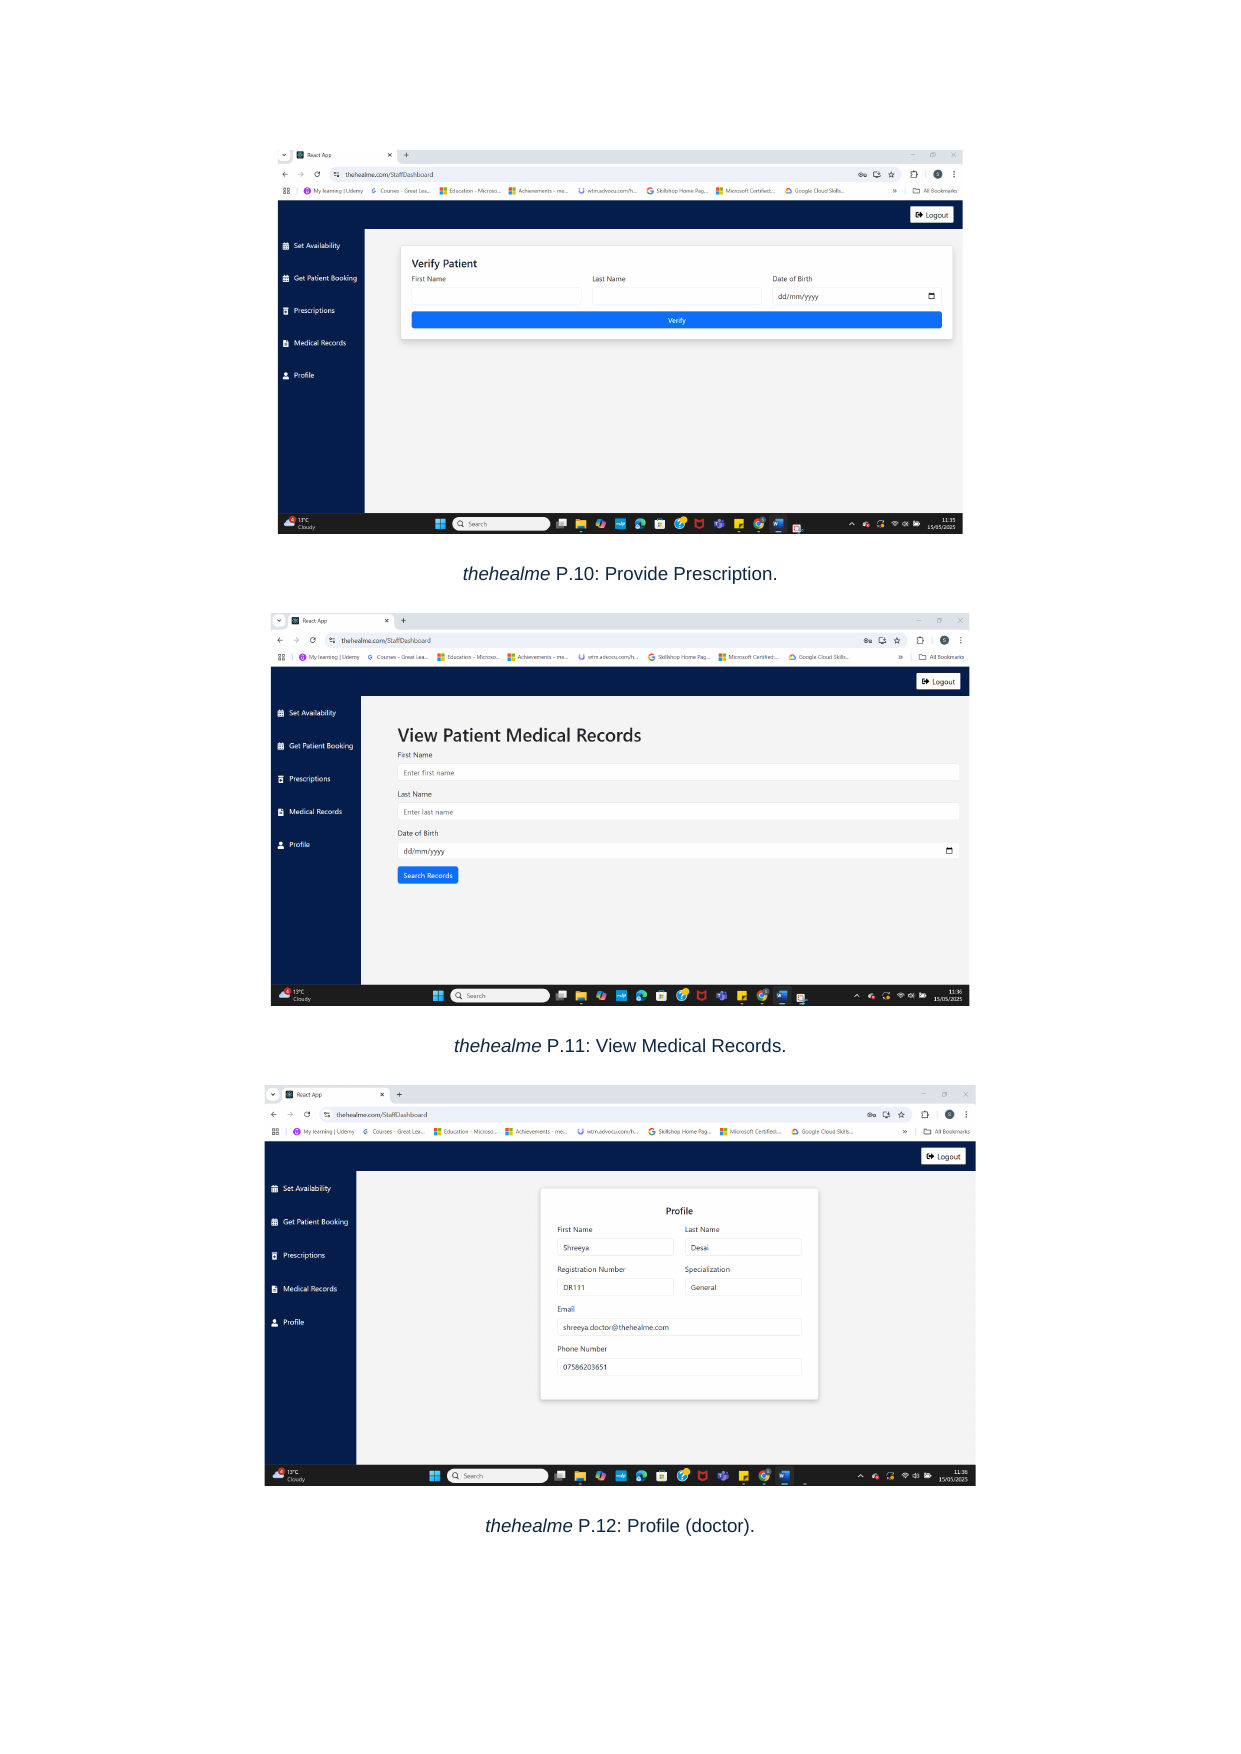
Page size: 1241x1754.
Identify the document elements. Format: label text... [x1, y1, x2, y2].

text thehealme P.10: Provide Prescription. [150, 562, 1090, 584]
text thehealme P.12: Profile (doctor). [150, 1514, 1090, 1536]
picture [277, 150, 963, 534]
picture [270, 613, 970, 1006]
text thehealme P.11: View Medical Records. [150, 1035, 1090, 1056]
picture [264, 1085, 976, 1486]
